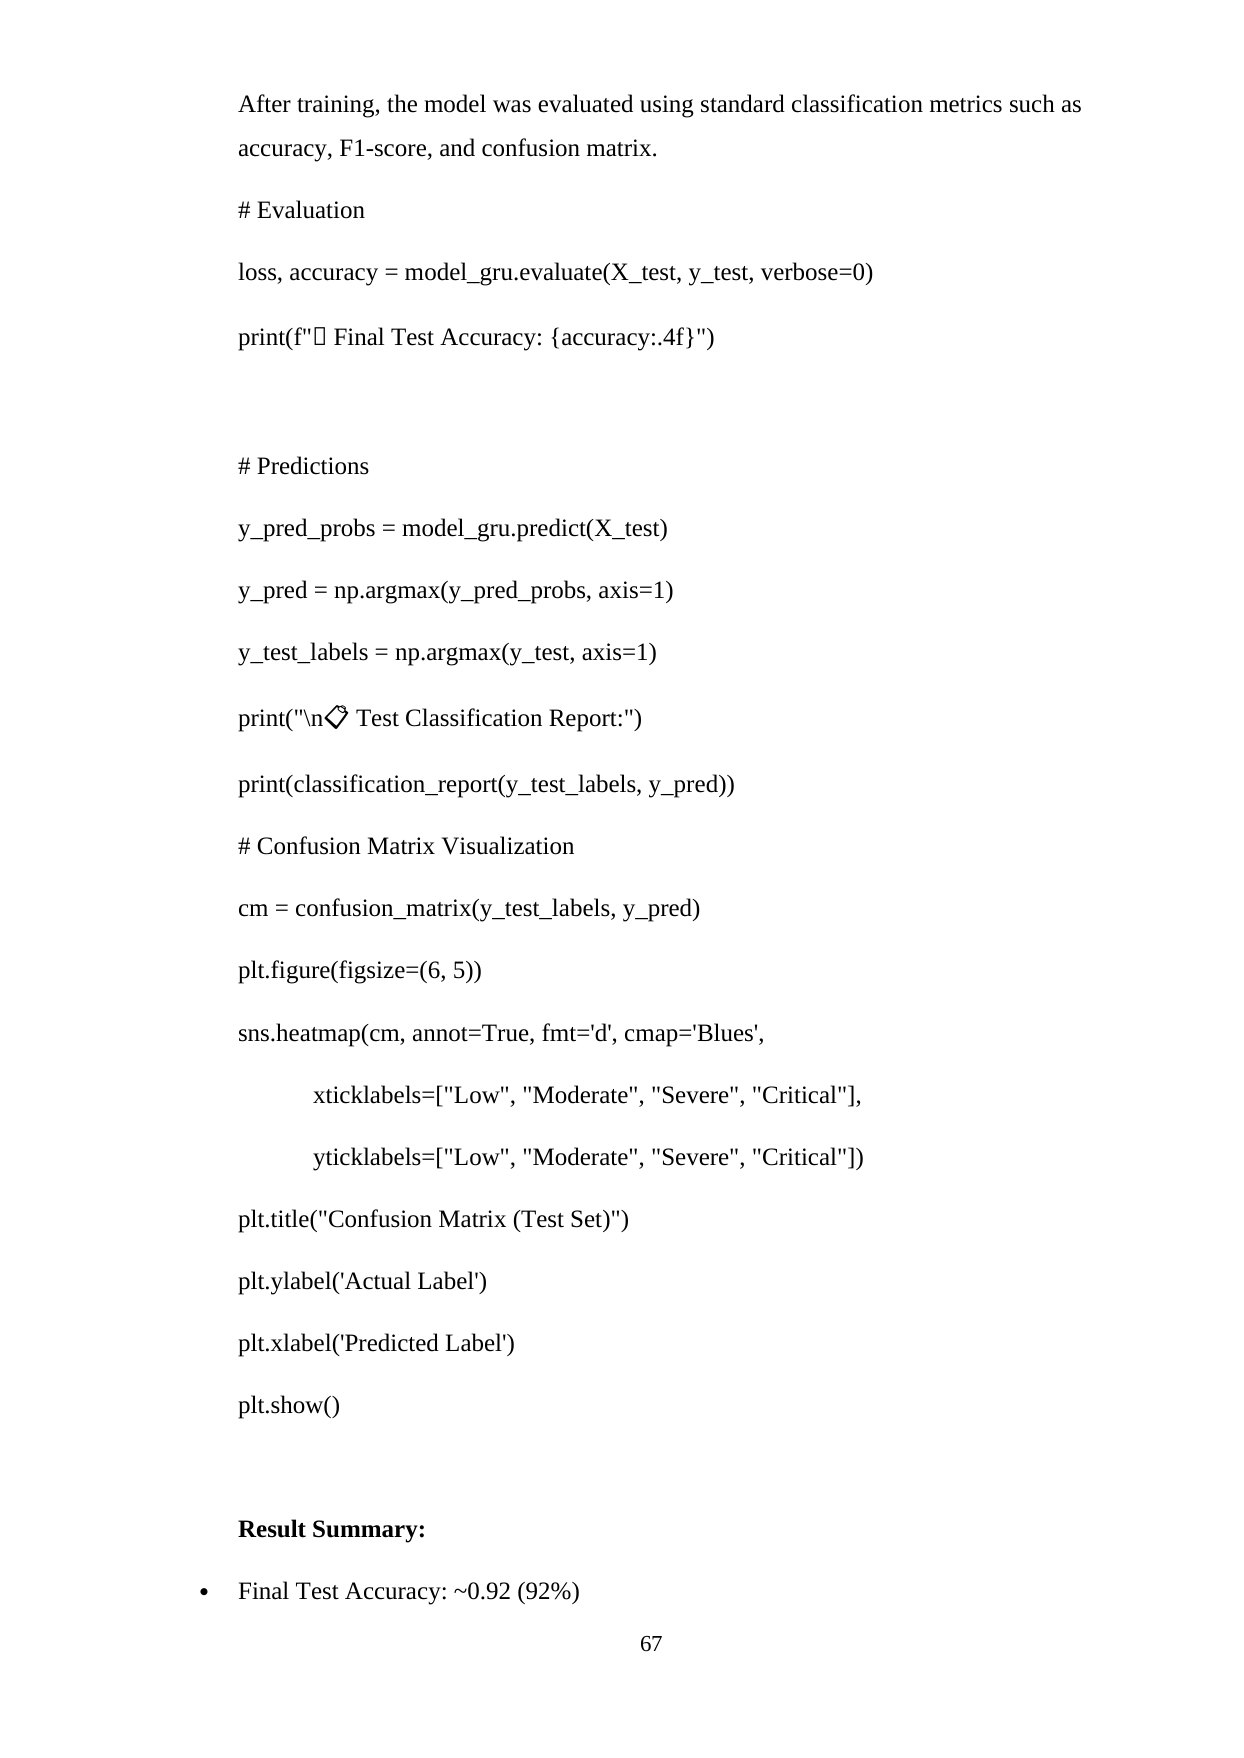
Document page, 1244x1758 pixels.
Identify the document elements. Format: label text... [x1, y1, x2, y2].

text print(classification_report(y_test_labels, y_pred)) [238, 769, 1086, 798]
text print(f"✅ Final Test Accuracy: {accuracy:.4f}") [238, 319, 1086, 353]
text plt.figure(figsize=(6, 5)) [238, 956, 1086, 984]
text yticklabels=["Low", "Moderate", "Severe", "Critical"]) [238, 1142, 1086, 1171]
text print("\n📋 Test Classification Report:") [238, 699, 1086, 733]
text plt.show() [238, 1390, 1086, 1419]
text # Predictions [238, 451, 1086, 480]
text After training, the model was evaluated using standard classification metrics such as accuracy, F1-score, and confusion matrix. [238, 89, 1086, 161]
list Final Test Accuracy: ~0.92 (92%) [200, 1576, 1086, 1605]
text plt.ylabel('Actual Label') [238, 1266, 1086, 1295]
text y_test_labels = np.argmax(y_test, axis=1) [238, 637, 1086, 666]
text loss, accuracy = model_gru.evaluate(X_test, y_test, verbose=0) [238, 257, 1086, 286]
text y_pred = np.argmax(y_pred_probs, axis=1) [238, 575, 1086, 604]
text # Confusion Matrix Visualization [238, 831, 1086, 860]
text Result Summary: [238, 1514, 1086, 1543]
text sns.heatmap(cm, annot=True, fmt='d', cmap='Blues', [238, 1018, 1086, 1046]
text plt.xlabel('Predicted Label') [238, 1328, 1086, 1357]
text # Evaluation [238, 195, 1086, 223]
text y_pred_probs = model_gru.predict(X_test) [238, 513, 1086, 542]
text plt.title("Confusion Matrix (Test Set)") [238, 1204, 1086, 1233]
text cm = confusion_matrix(y_test_labels, y_pred) [238, 893, 1086, 922]
text xticklabels=["Low", "Moderate", "Severe", "Critical"], [238, 1080, 1086, 1108]
